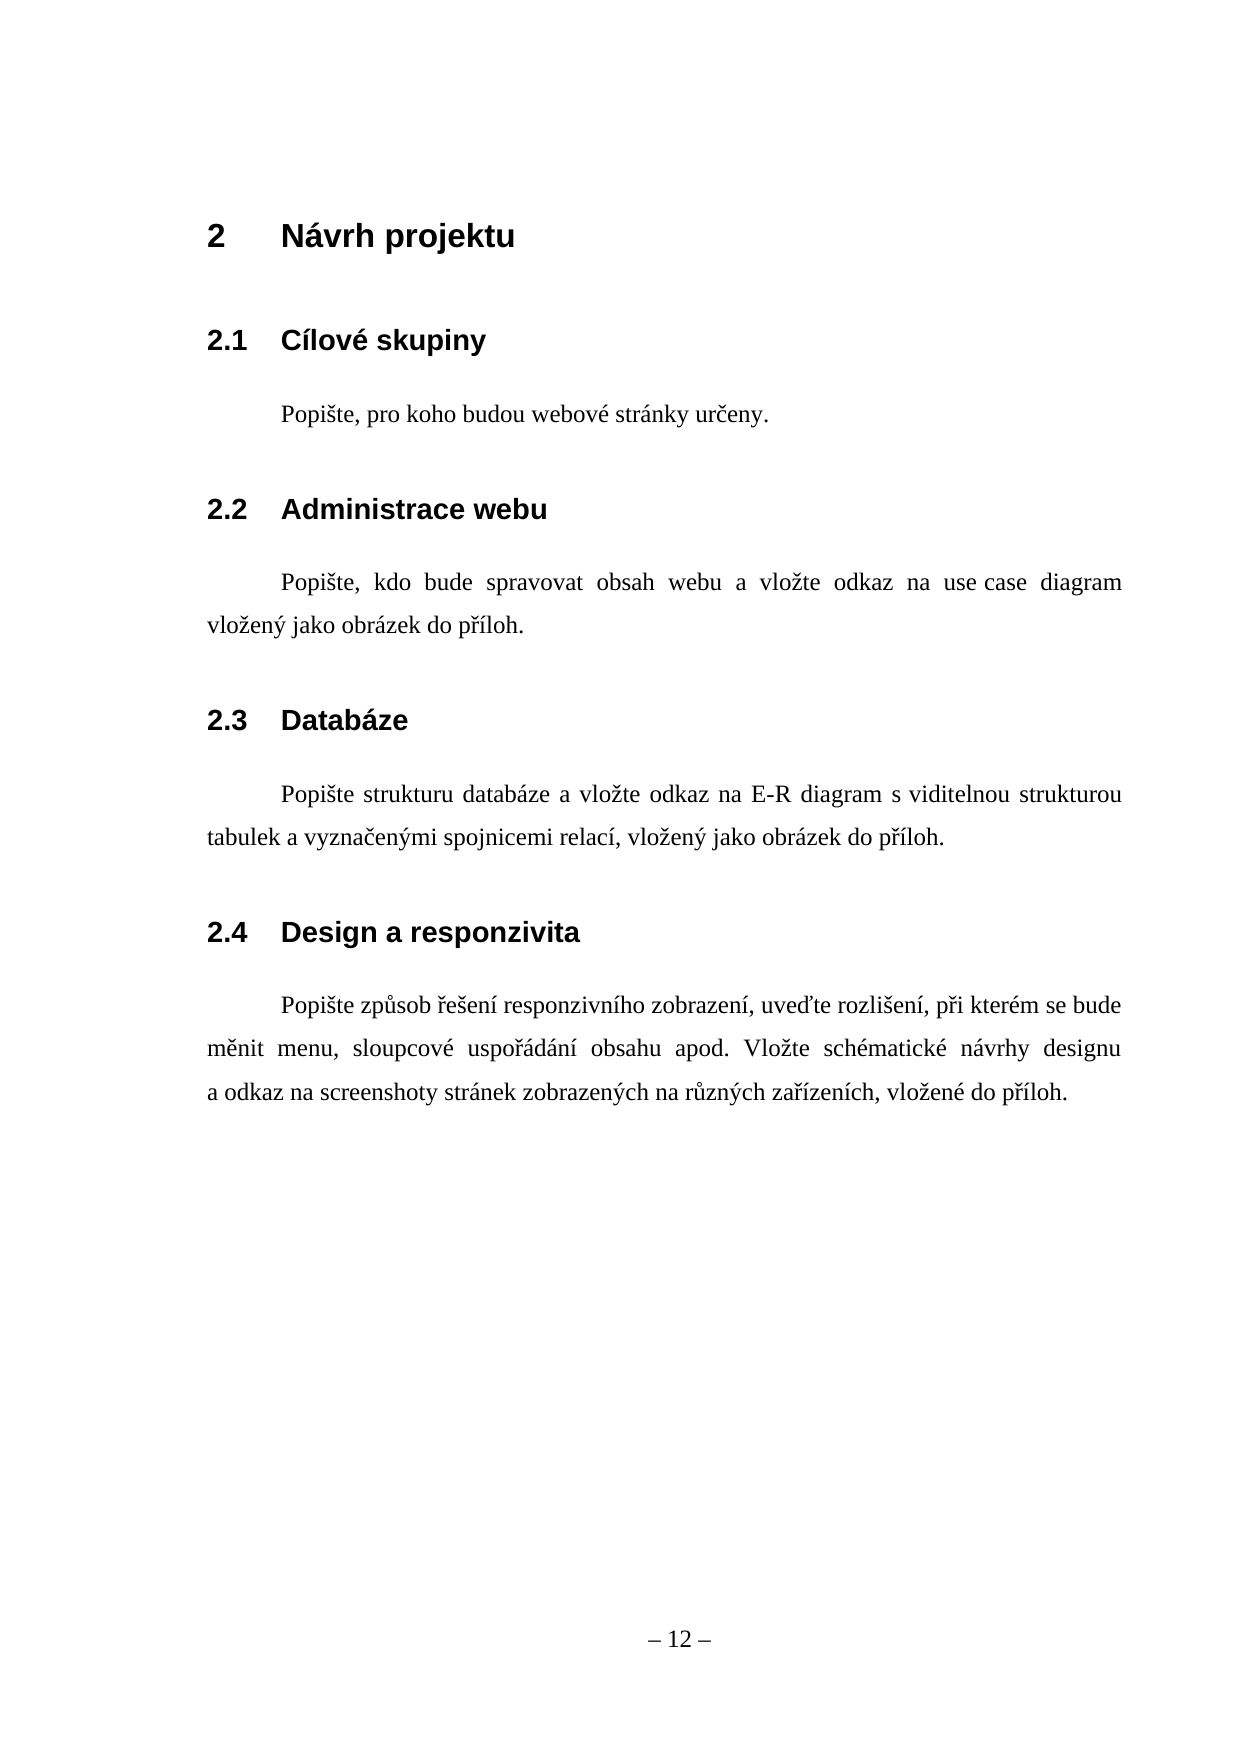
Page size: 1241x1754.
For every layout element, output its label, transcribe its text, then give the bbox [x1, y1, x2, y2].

text Popište, pro koho budou webové stránky určeny. [207, 399, 1122, 427]
subtitle Administrace webu [207, 492, 1122, 525]
text Popište, kdo bude spravovat obsah webu a vložte odkaz na use case diagram vložený jako obrázek do příloh. [207, 567, 1122, 639]
text Popište strukturu databáze a vložte odkaz na E-R diagram s viditelnou strukturou tabulek a vyznačenými spojnicemi relací, vložený jako obrázek do příloh. [207, 779, 1122, 851]
subtitle Návrh projektu [207, 216, 1122, 254]
subtitle Design a responzivita [207, 915, 1122, 948]
text Popište způsob řešení responzivního zobrazení, uveďte rozlišení, při kterém se bude měnit menu, sloupcové uspořádání obsahu apod. Vložte schématické návrhy designu a odkaz na screenshoty stránek zobrazených na různých zařízeních, vložené do příloh. [207, 990, 1122, 1105]
subtitle Cílové skupiny [207, 323, 1122, 357]
subtitle Databáze [207, 703, 1122, 737]
